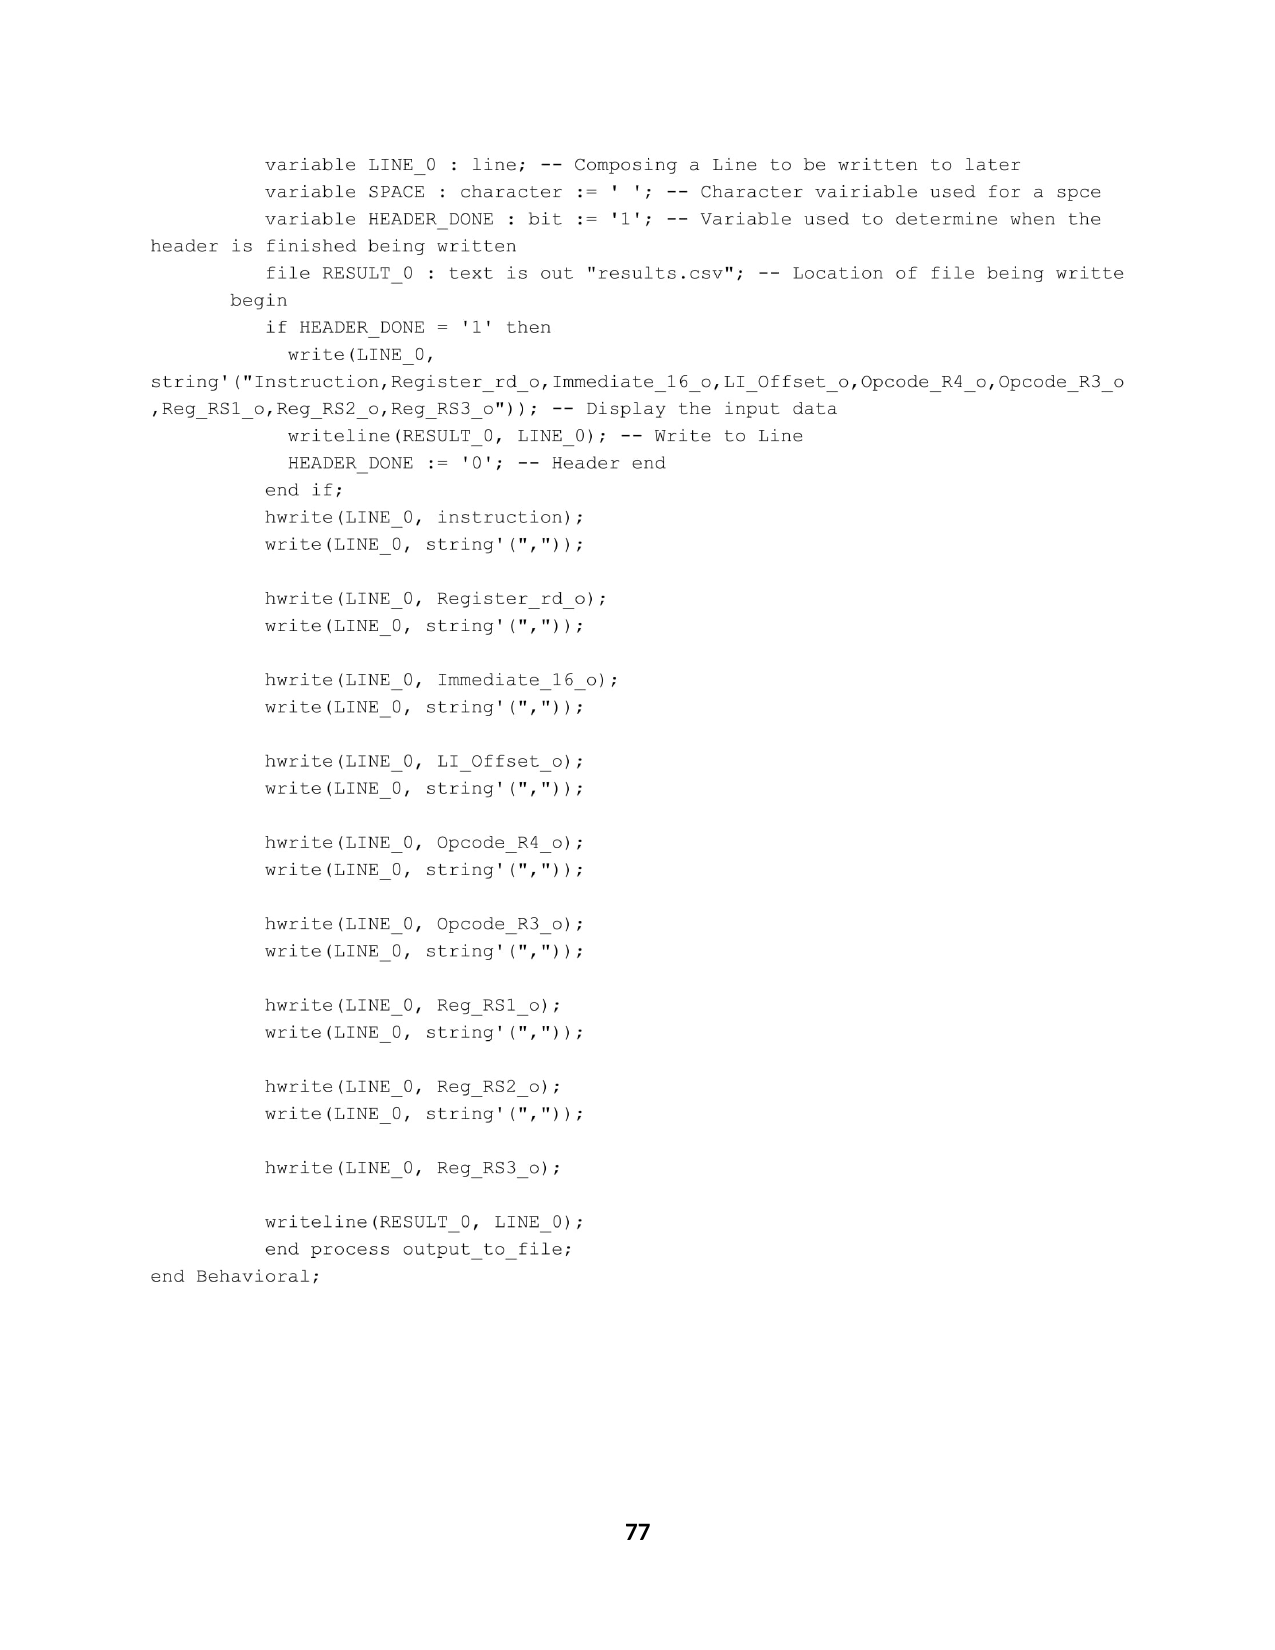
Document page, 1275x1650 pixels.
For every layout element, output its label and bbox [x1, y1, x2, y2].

picture [150, 150, 1125, 1412]
